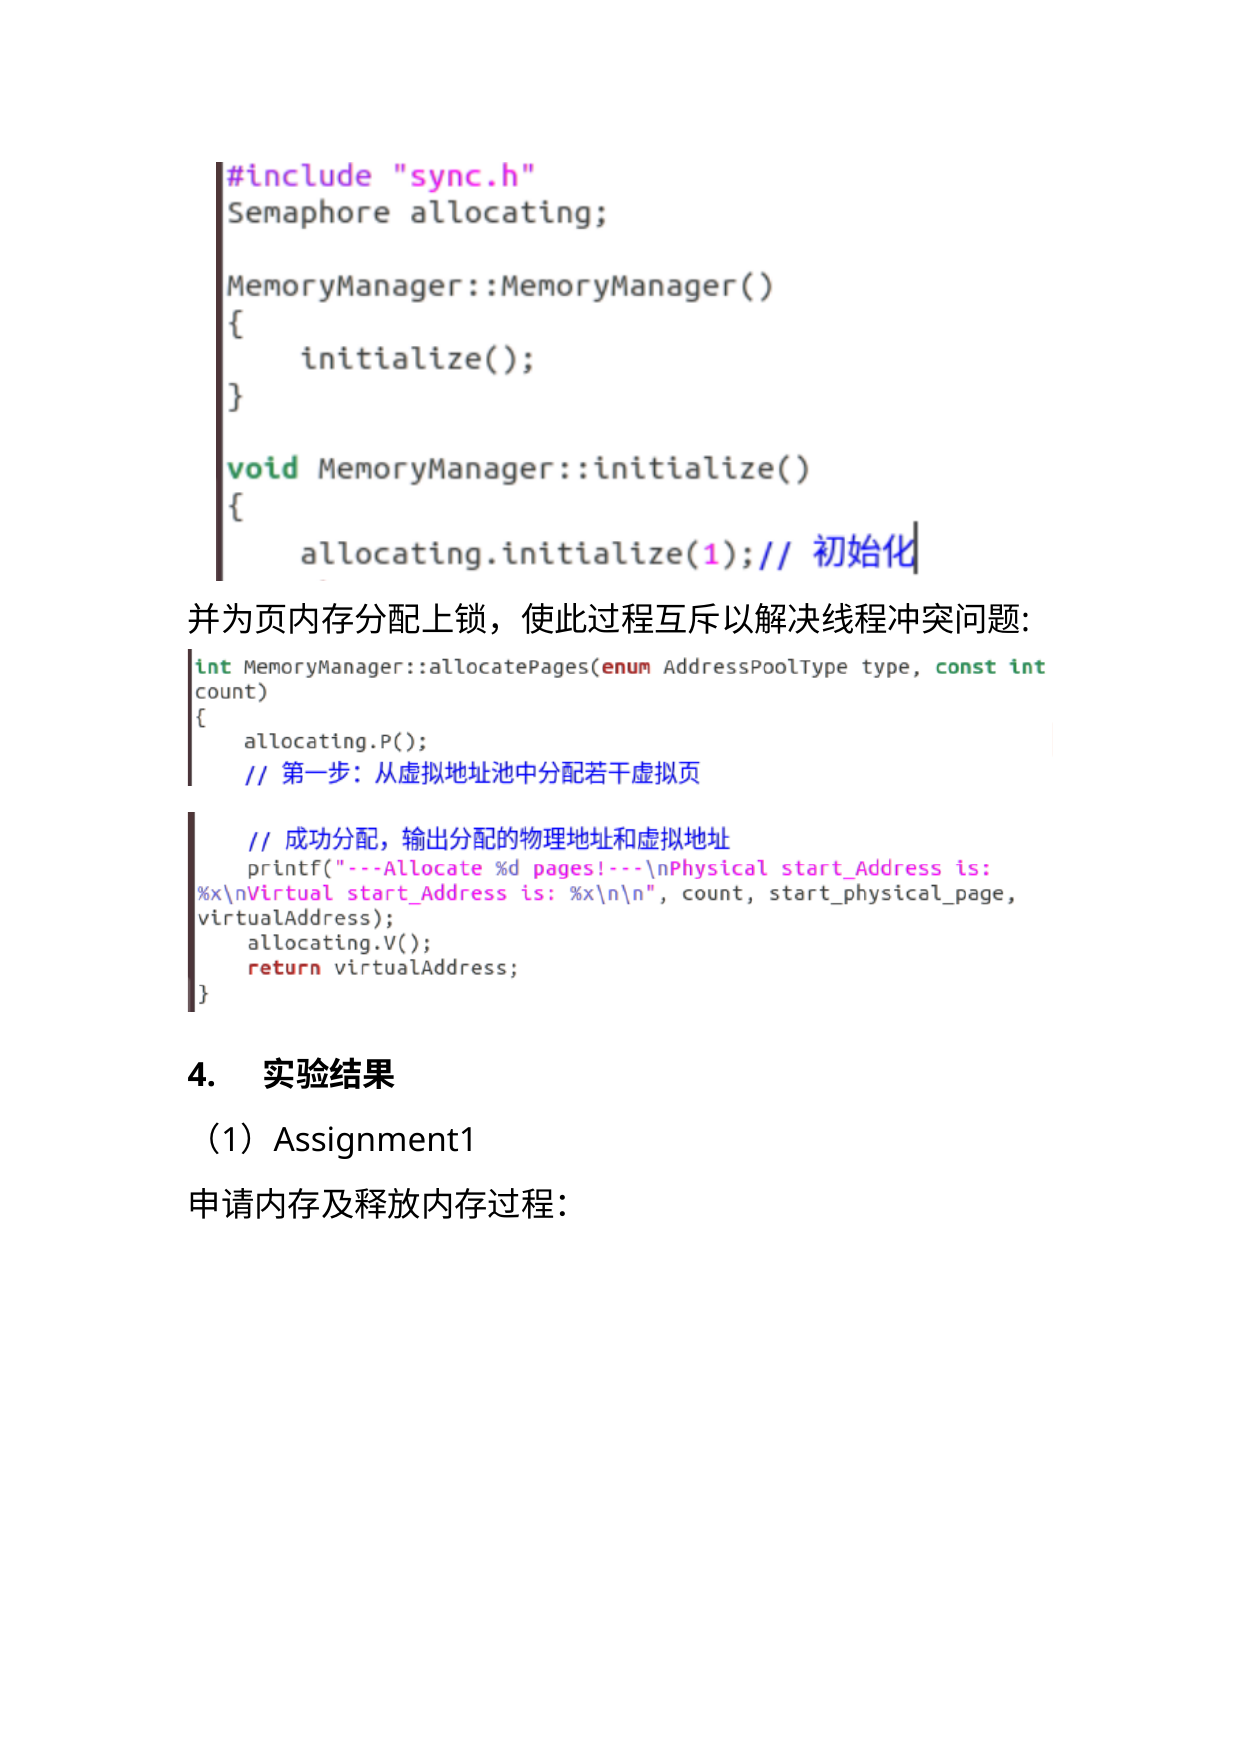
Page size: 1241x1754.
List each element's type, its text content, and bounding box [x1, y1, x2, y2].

text 申请内存及释放内存过程： [187, 1169, 1053, 1234]
list 实验结果 [187, 1039, 1053, 1104]
picture [187, 812, 1053, 1012]
picture [187, 649, 1053, 786]
picture [216, 162, 1025, 581]
text （1）Assignment1 [187, 1104, 1053, 1169]
text 并为页内存分配上锁，使此过程互斥以解决线程冲突问题: [187, 584, 1053, 649]
